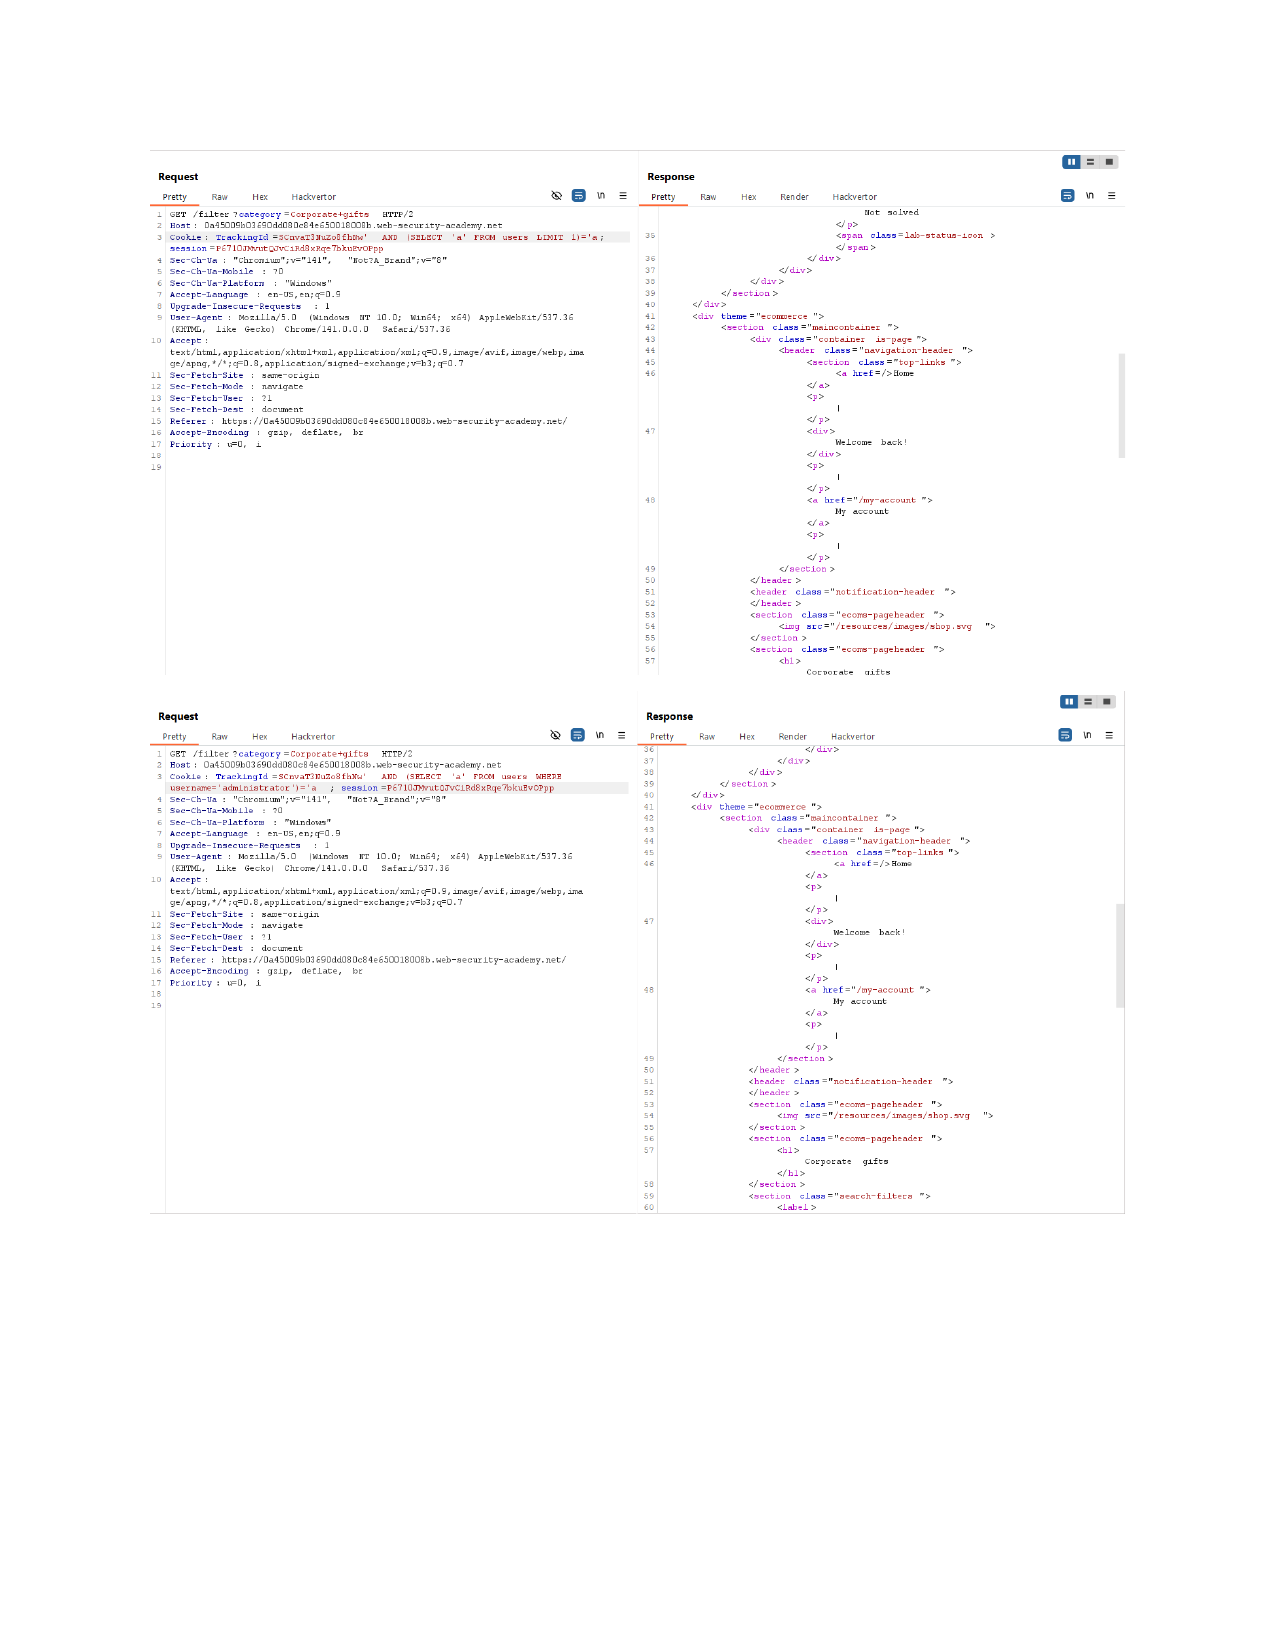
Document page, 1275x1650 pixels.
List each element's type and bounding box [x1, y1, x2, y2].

picture [150, 691, 1125, 1214]
picture [150, 150, 1125, 675]
